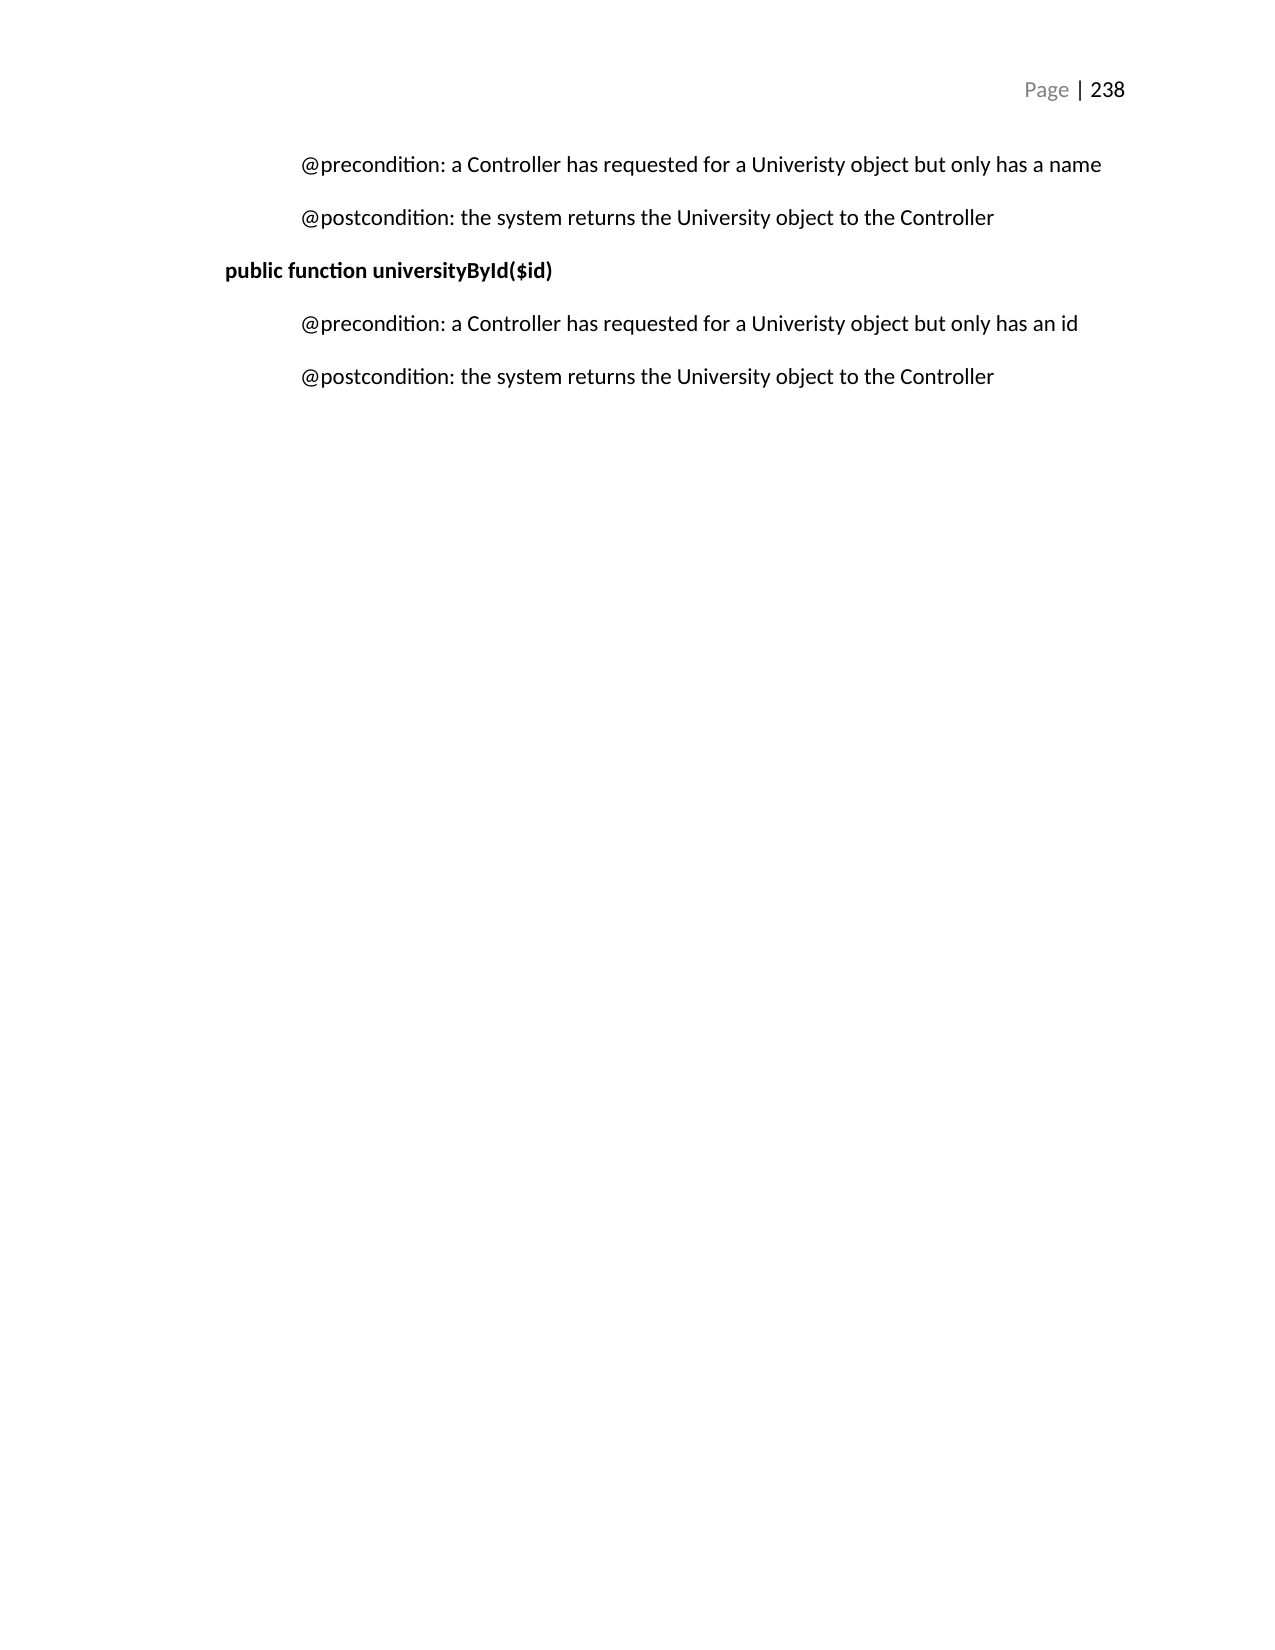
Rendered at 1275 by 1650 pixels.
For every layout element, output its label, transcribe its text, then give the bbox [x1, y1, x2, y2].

text @precondition: a Controller has requested for a Univeristy object but only has an id [150, 309, 1125, 337]
text @postcondition: the system returns the University object to the Controller [150, 203, 1125, 231]
text @postcondition: the system returns the University object to the Controller [150, 362, 1125, 390]
text @precondition: a Controller has requested for a Univeristy object but only has a name [150, 150, 1125, 178]
text public function universityById($id) [150, 256, 1125, 284]
